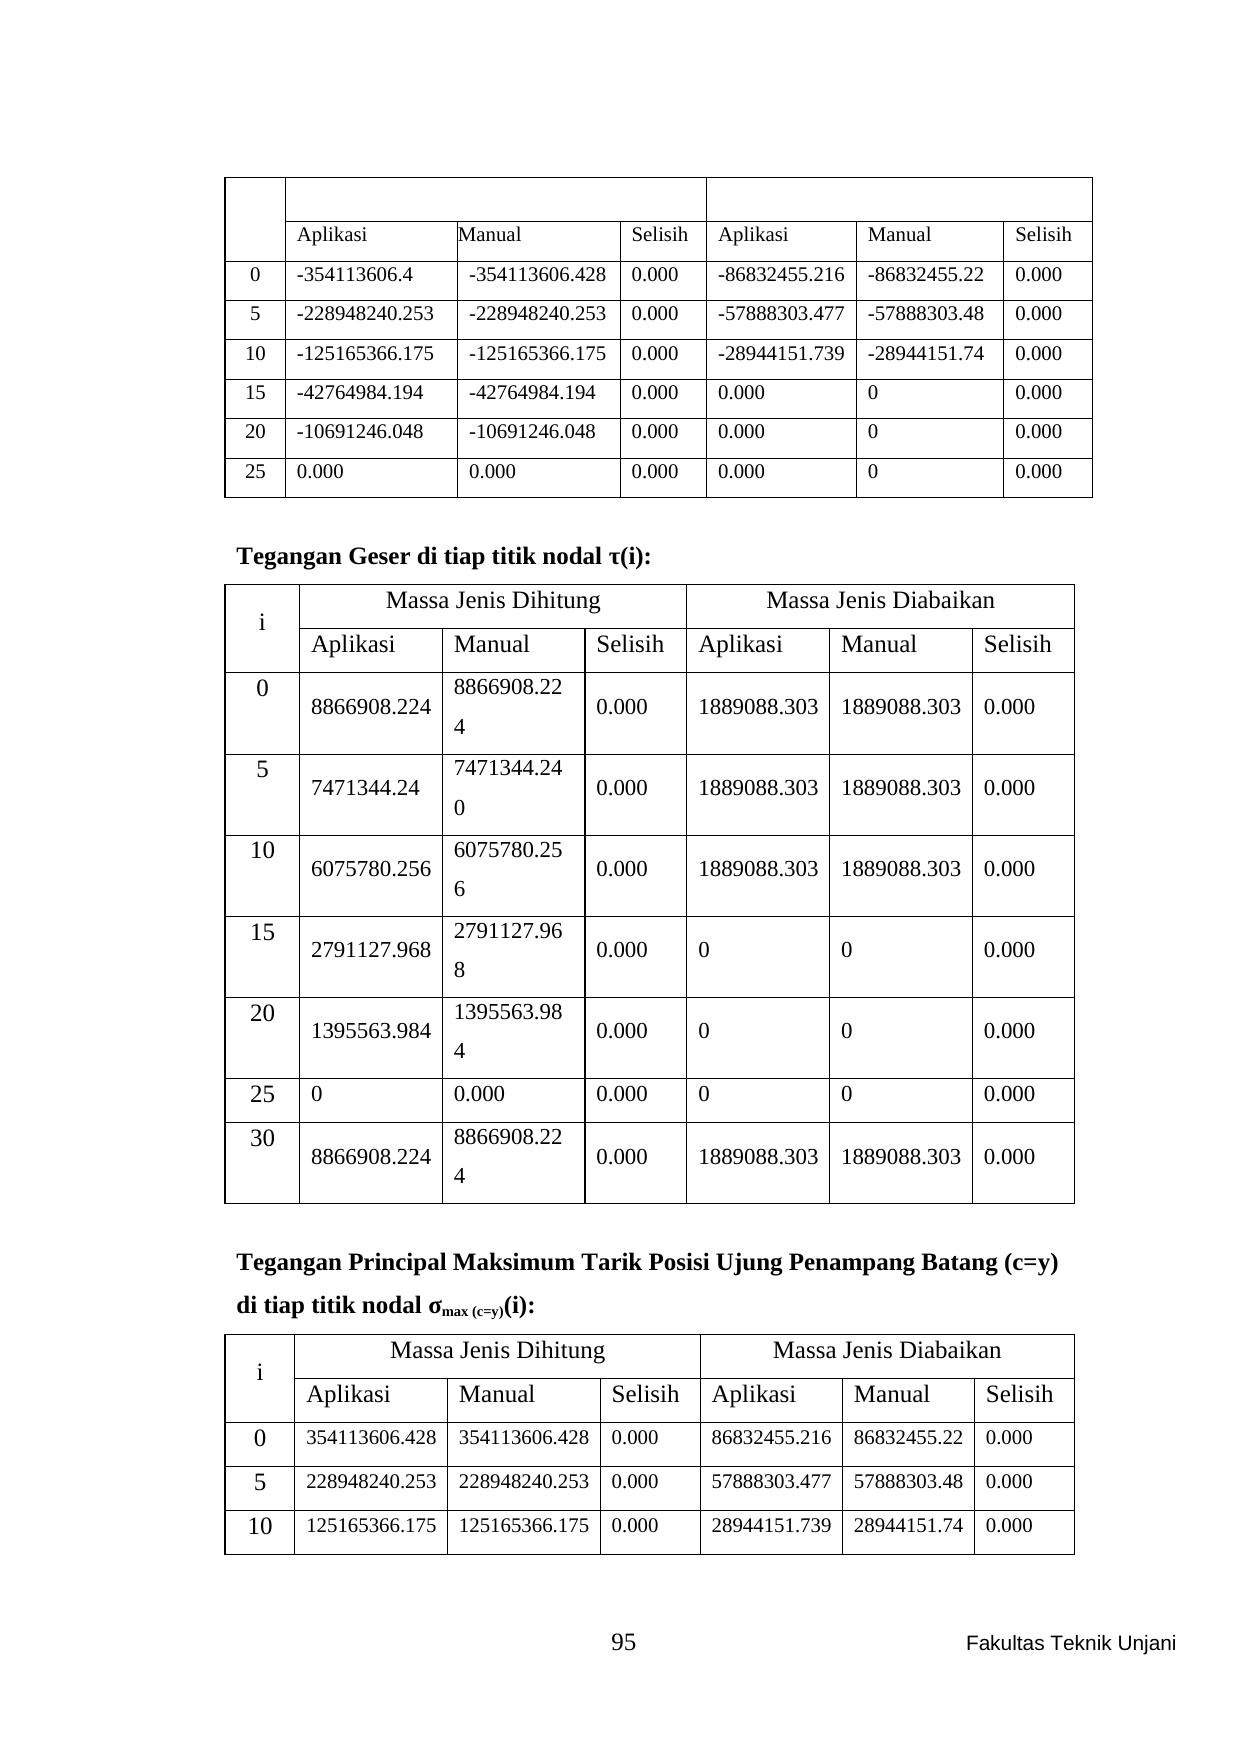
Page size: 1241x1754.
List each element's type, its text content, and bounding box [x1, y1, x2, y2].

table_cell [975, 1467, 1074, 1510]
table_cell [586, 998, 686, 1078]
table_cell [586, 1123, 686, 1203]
table_cell -228948240.253 [286, 301, 457, 339]
table_cell 0.000 [621, 262, 706, 300]
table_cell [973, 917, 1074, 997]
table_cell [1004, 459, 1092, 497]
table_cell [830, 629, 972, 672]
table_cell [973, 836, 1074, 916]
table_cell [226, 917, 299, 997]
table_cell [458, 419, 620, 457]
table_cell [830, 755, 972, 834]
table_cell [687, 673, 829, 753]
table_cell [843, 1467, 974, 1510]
table_cell 0.000 [1004, 301, 1092, 339]
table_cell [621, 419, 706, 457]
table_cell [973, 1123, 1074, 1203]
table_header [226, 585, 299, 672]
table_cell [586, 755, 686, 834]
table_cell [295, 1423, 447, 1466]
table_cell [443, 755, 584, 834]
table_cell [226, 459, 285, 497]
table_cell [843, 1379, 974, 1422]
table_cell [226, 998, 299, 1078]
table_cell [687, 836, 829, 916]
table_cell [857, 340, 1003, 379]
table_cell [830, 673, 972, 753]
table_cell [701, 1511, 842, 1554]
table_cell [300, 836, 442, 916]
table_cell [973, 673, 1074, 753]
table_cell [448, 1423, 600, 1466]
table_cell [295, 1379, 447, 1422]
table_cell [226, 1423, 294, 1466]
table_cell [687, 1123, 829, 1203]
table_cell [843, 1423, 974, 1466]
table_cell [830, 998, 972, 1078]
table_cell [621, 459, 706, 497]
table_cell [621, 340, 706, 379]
text Tegangan Principal Maksimum Tarik Posisi Ujung Penampang Batang (c=y) di tiap titik nodal σmax (c=y)(i): [236, 1247, 1063, 1319]
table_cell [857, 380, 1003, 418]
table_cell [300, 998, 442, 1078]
table_cell -354113606.428 [458, 262, 620, 300]
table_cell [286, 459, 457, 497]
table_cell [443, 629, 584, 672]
table_cell Manual [857, 222, 1003, 261]
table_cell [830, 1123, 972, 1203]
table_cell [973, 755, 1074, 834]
table_cell -228948240.253 [458, 301, 620, 339]
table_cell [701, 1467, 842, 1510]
table_cell 0.000 [621, 301, 706, 339]
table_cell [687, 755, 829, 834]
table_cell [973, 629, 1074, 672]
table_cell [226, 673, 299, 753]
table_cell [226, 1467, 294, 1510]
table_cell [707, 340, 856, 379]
table_cell -57888303.477 [707, 301, 856, 339]
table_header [286, 178, 706, 221]
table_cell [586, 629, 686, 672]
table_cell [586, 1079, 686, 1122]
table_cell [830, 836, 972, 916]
table_cell Manual [458, 222, 620, 261]
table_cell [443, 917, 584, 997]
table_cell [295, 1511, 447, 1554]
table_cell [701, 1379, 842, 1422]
table_cell 5 [226, 301, 285, 339]
table_cell -86832455.22 [857, 262, 1003, 300]
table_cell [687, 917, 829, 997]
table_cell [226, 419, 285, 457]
table_cell -57888303.48 [857, 301, 1003, 339]
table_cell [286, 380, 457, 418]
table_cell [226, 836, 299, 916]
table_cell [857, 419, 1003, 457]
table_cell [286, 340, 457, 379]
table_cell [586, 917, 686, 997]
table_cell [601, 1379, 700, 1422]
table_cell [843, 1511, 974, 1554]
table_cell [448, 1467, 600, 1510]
table_cell Selisih [621, 222, 706, 261]
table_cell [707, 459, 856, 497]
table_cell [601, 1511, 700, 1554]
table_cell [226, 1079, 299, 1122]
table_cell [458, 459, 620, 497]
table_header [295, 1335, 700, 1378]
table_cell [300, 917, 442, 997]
table_header i [226, 178, 285, 261]
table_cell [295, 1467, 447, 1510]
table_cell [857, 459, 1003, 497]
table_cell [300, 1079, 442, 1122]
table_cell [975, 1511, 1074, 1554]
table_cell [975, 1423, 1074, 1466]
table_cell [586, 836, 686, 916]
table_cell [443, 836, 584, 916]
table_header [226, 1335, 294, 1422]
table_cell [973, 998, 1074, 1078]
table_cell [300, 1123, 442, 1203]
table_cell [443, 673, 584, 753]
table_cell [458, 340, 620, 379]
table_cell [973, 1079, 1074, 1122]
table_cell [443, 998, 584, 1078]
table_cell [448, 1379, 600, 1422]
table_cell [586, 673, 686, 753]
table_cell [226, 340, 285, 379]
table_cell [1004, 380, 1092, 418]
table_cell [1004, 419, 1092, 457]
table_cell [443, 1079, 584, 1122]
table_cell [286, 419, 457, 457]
table_cell Aplikasi [707, 222, 856, 261]
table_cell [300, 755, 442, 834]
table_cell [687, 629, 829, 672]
table_cell 0 [226, 262, 285, 300]
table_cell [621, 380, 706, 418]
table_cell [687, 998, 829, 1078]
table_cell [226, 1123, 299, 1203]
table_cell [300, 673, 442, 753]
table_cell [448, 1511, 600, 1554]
table_cell -354113606.4 [286, 262, 457, 300]
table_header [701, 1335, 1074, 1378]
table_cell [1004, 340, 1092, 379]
table_cell Aplikasi [286, 222, 457, 261]
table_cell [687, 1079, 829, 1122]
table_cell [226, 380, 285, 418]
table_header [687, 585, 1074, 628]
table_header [707, 178, 1092, 221]
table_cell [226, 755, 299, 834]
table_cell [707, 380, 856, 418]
table_cell Selisih [1004, 222, 1092, 261]
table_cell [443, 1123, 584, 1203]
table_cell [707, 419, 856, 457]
table_cell -86832455.216 [707, 262, 856, 300]
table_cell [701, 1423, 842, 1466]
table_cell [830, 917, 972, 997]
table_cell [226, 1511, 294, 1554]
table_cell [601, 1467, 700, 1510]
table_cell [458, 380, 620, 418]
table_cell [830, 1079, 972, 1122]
table_cell 0.000 [1004, 262, 1092, 300]
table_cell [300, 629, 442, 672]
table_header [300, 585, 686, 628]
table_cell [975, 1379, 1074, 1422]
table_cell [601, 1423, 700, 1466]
text Tegangan Geser di tiap titik nodal τ(i): [236, 541, 1063, 570]
